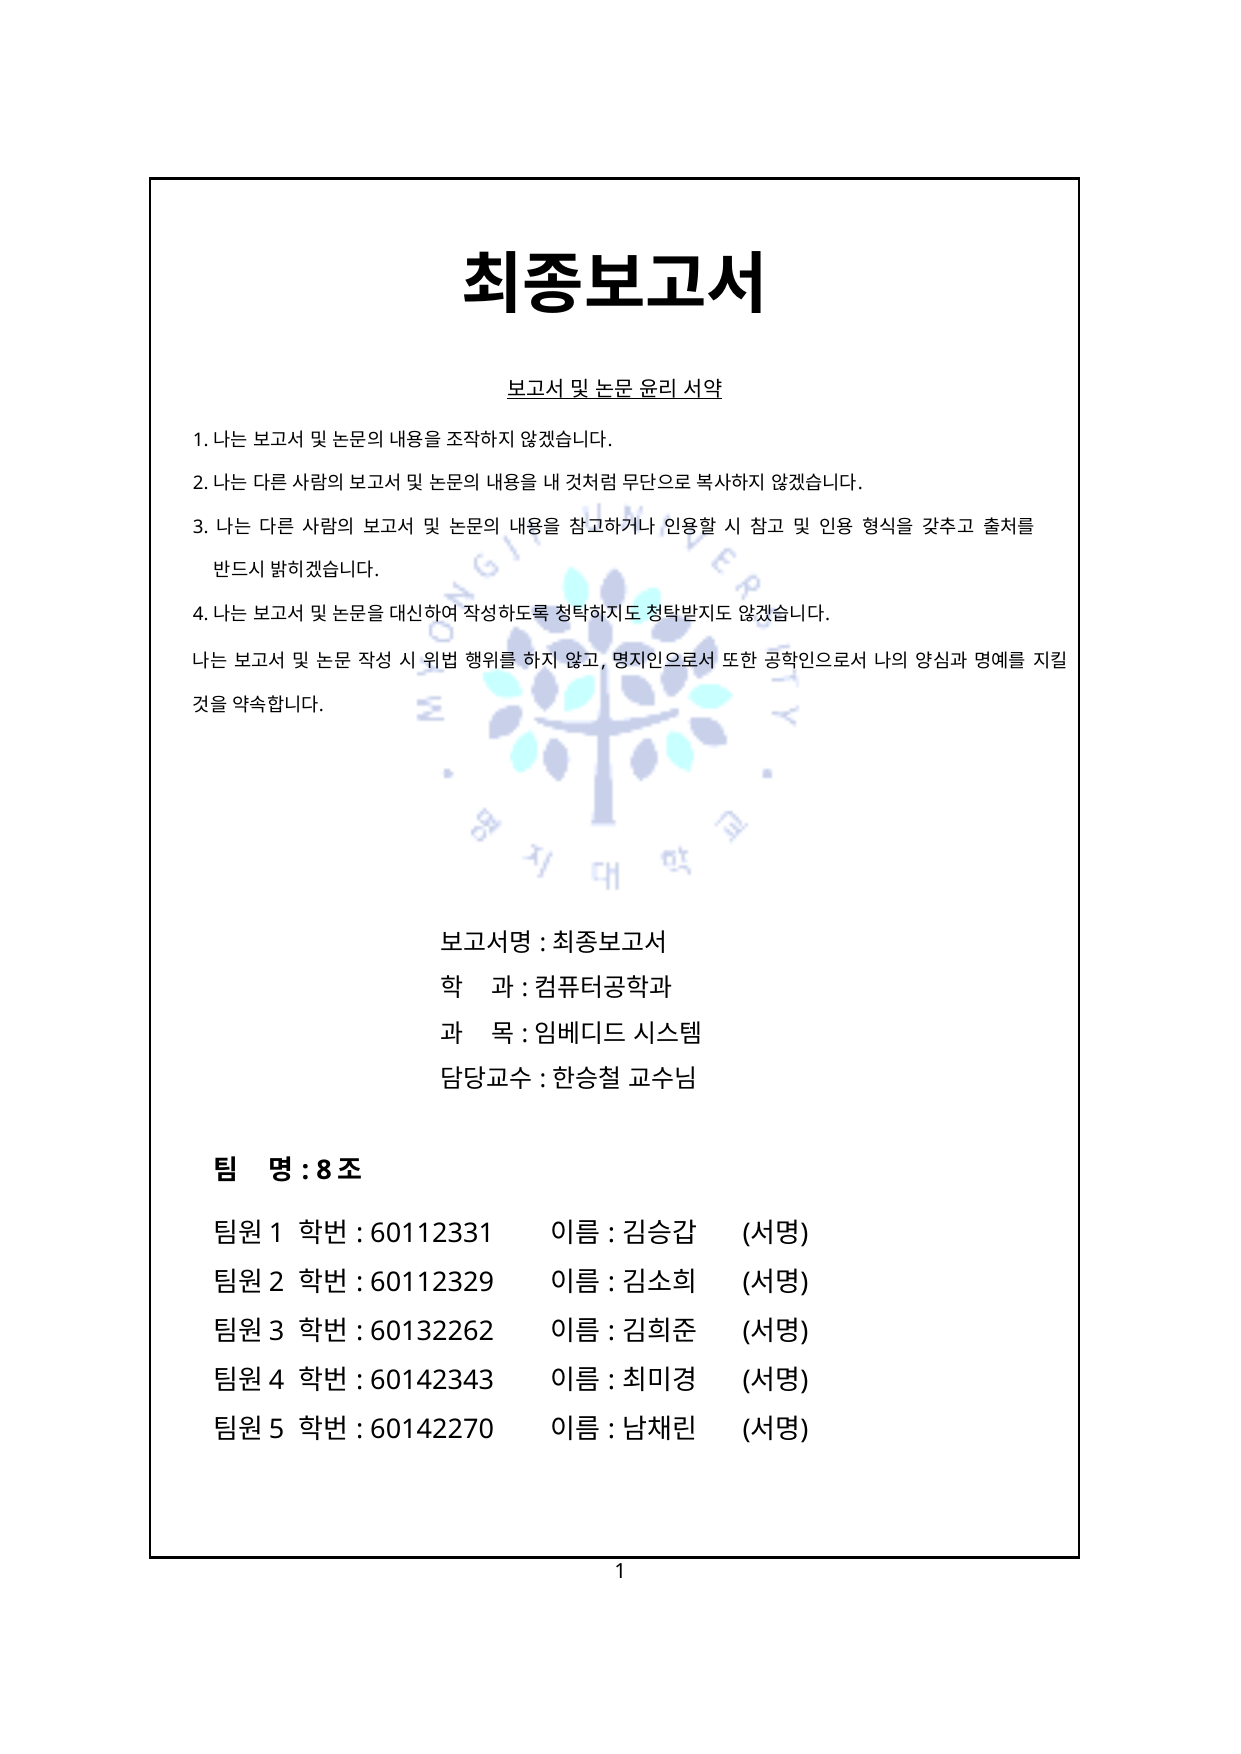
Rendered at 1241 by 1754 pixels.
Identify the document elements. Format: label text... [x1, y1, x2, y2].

table_header 최종보고서 보고서 및 논문 윤리 서약 1. 나는 보고서 및 논문의 내용을 조작하지 않겠습니다. 2. 나는 다른 사람의 보고서 및 논문의 내용을 내 것처럼 무단으로 복사하지 않겠습니다. 3. 나는 다른 사람의 보고서 및 논문의 내용을 참고하거나 인용할 시 참고 및 인용 형식을 갖추고 출처를 반드시 밝히겠습니다. 4. 나는 보고서 및 논문을 대신하여 작성하도록 청탁하지도 청탁받지도 않겠습니다. 나는 보고서 및 논문 작성 시 위법 행위를 하지 않고, 명지인으로서 또한 공학인으로서 나의 양심과 명예를 지킬 것을 약속합니다. 보고서명 : 최종보고서 학 과 : 컴퓨터공학과 과 목 : 임베디드 시스템 담당교수 : 한승철 교수님 팀 명 : 8조 팀원1 학번 : 60112331 이름 : 김승갑 (서명) 팀원2 학번 : 60112329 이름 : 김소희 (서명) 팀원3 학번 : 60132262 이름 : 김희준 (서명) 팀원4 학번 : 60142343 이름 : 최미경 (서명) 팀원5 학번 : 60142270 이름 : 남채린 (서명) [151, 180, 1078, 1556]
